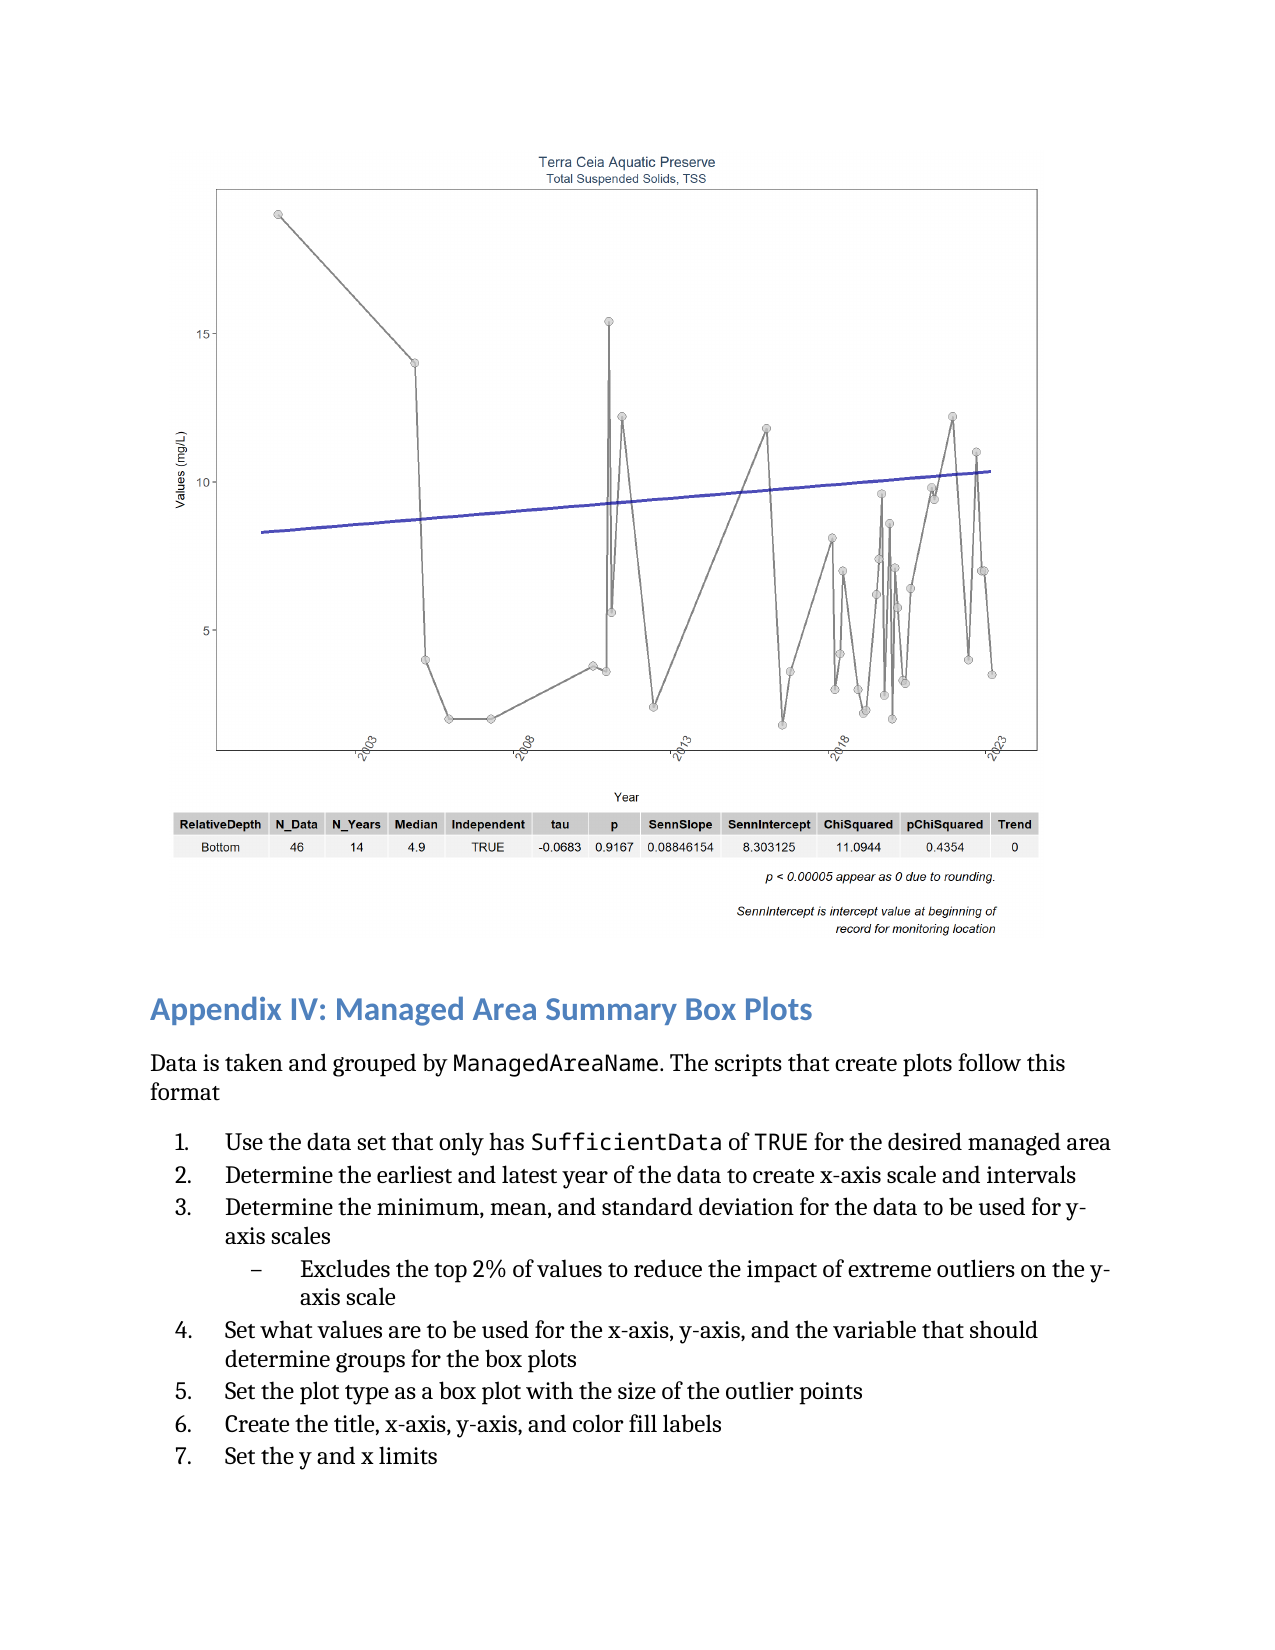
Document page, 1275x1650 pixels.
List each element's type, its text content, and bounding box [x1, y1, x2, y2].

list Determine the earliest and latest year of the data to create x-axis scale and intervals [175, 1161, 1125, 1189]
list Determine the minimum, mean, and standard deviation for the data to be used for y-axis scales [175, 1193, 1125, 1251]
list Create the title, x-axis, y-axis, and color fill labels [175, 1409, 1125, 1438]
picture [168, 150, 1044, 938]
list Set what values are to be used for the x-axis, y-axis, and the variable that should determine groups for the box plots [175, 1316, 1125, 1373]
list Set the plot type as a box plot with the size of the outlier points [175, 1377, 1125, 1406]
list Use the data set that only has SufficientData of TRUE for the desired managed area [175, 1126, 1125, 1157]
text Data is taken and grouped by ManagedAreaName. The scripts that create plots follow this format [150, 1047, 1125, 1107]
list Set the y and x limits [175, 1442, 1125, 1471]
list Excludes the top 2% of values to reduce the impact of extreme outliers on the y-axis scale [250, 1254, 1125, 1312]
subtitle Appendix IV: Managed Area Summary Box Plots [150, 987, 1125, 1028]
